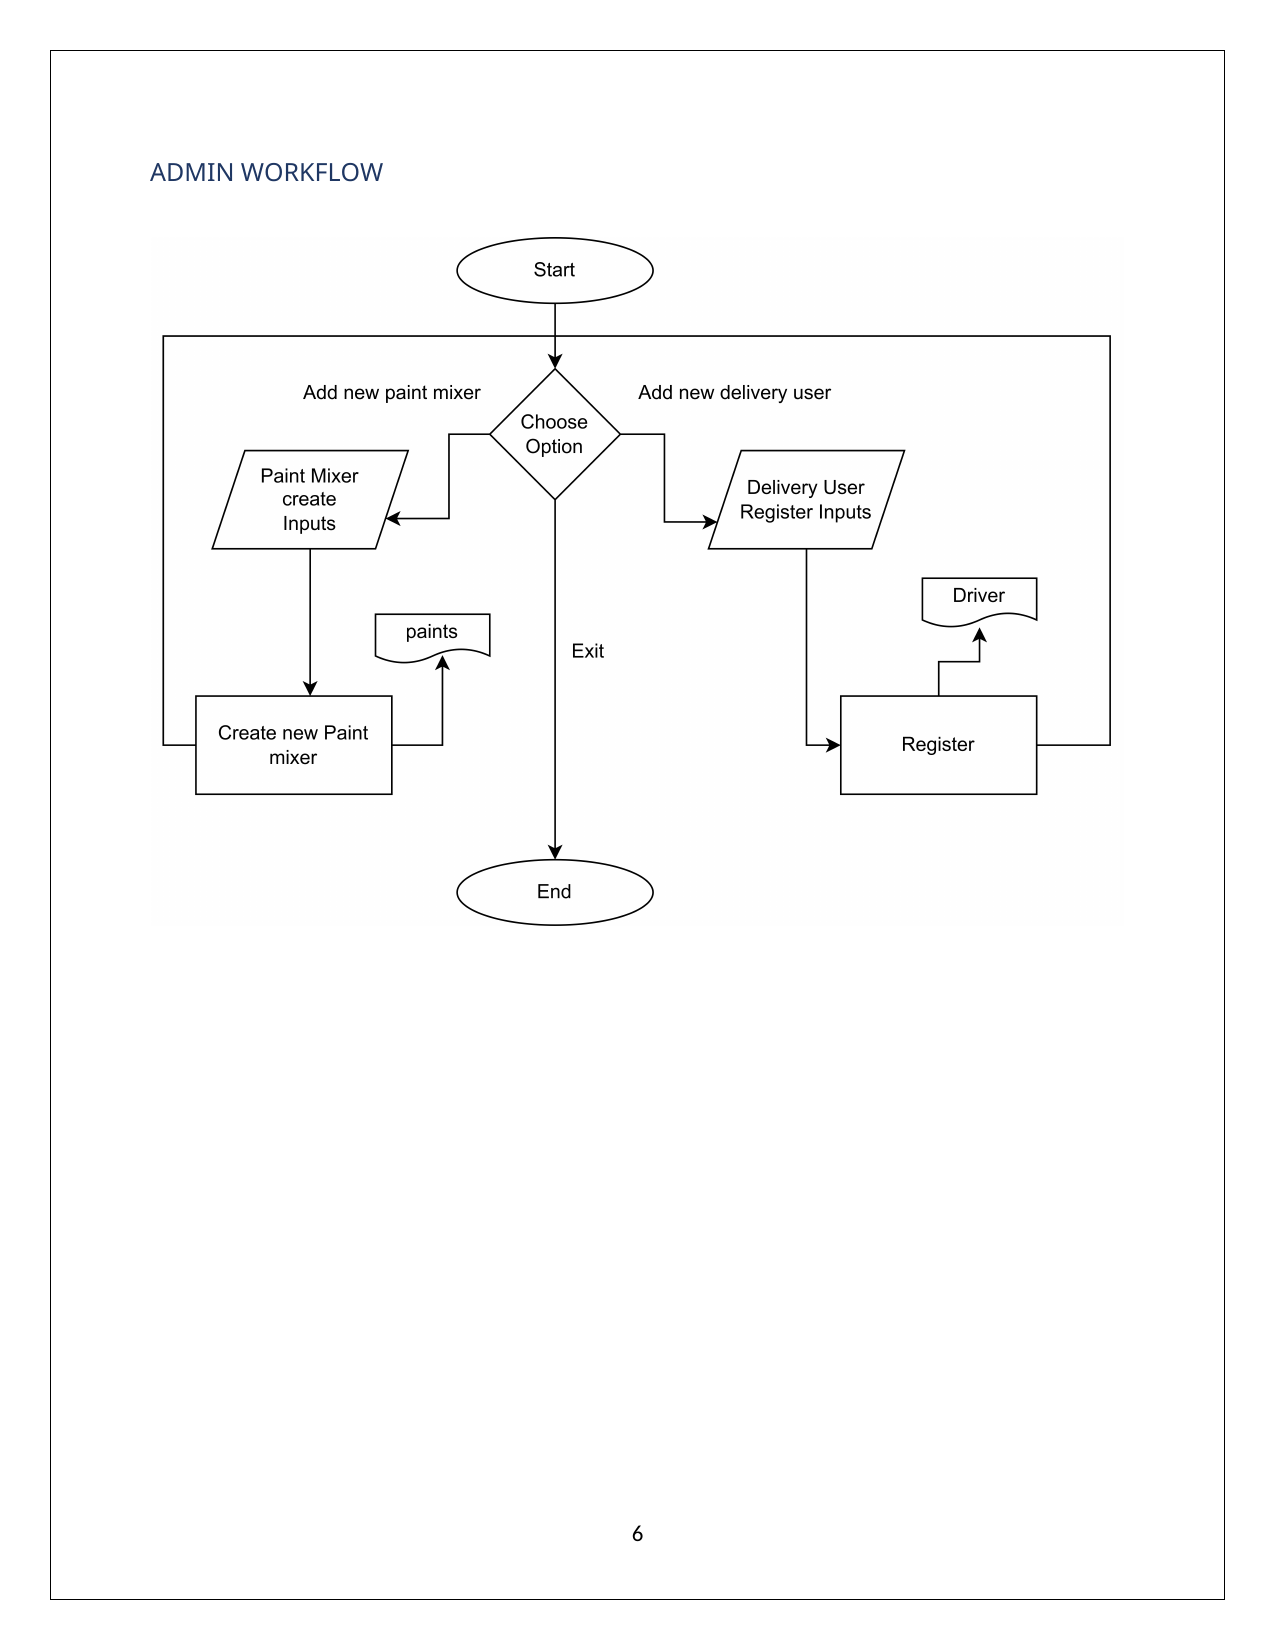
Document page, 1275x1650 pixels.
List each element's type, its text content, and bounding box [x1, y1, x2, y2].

subtitle ADMIN WORKFLOW [150, 154, 1125, 188]
